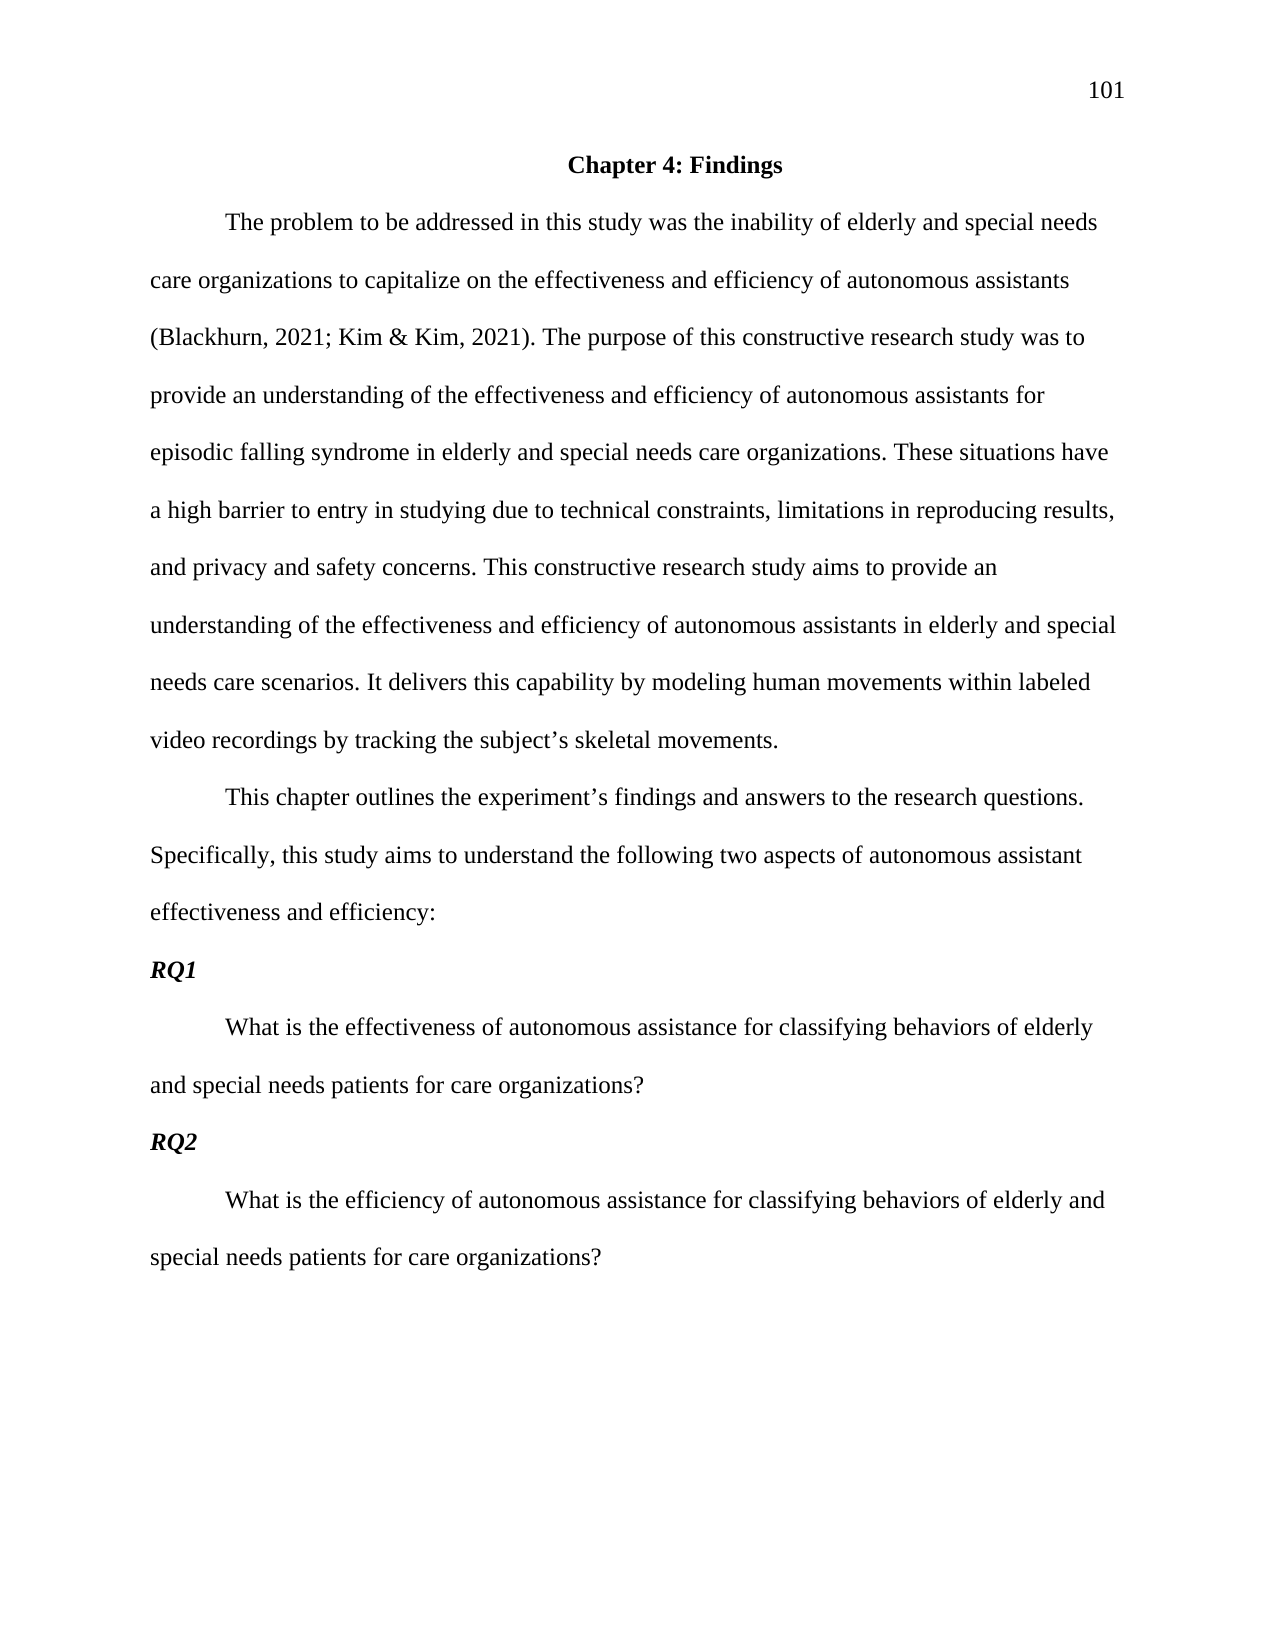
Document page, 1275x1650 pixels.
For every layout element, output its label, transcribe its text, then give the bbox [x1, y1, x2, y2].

text This chapter outlines the experiment’s findings and answers to the research questions. Specifically, this study aims to understand the following two aspects of autonomous assistant effectiveness and efficiency: [150, 782, 1125, 926]
subtitle RQ1 [150, 955, 1125, 984]
text What is the effectiveness of autonomous assistance for classifying behaviors of elderly and special needs patients for care organizations? [150, 1012, 1125, 1099]
text What is the efficiency of autonomous assistance for classifying behaviors of elderly and special needs patients for care organizations? [150, 1185, 1125, 1271]
text The problem to be addressed in this study was the inability of elderly and special needs care organizations to capitalize on the effectiveness and efficiency of autonomous assistants (Blackhurn, 2021; Kim & Kim, 2021). The purpose of this constructive research study was to provide an understanding of the effectiveness and efficiency of autonomous assistants for episodic falling syndrome in elderly and special needs care organizations. These situations have a high barrier to entry in studying due to technical constraints, limitations in reproducing results, and privacy and safety concerns. This constructive research study aims to provide an understanding of the effectiveness and efficiency of autonomous assistants in elderly and special needs care scenarios. It delivers this capability by modeling human movements within labeled video recordings by tracking the subject’s skeletal movements. [150, 207, 1125, 754]
subtitle Chapter 4: Findings [150, 150, 1125, 179]
subtitle RQ2 [150, 1127, 1125, 1156]
